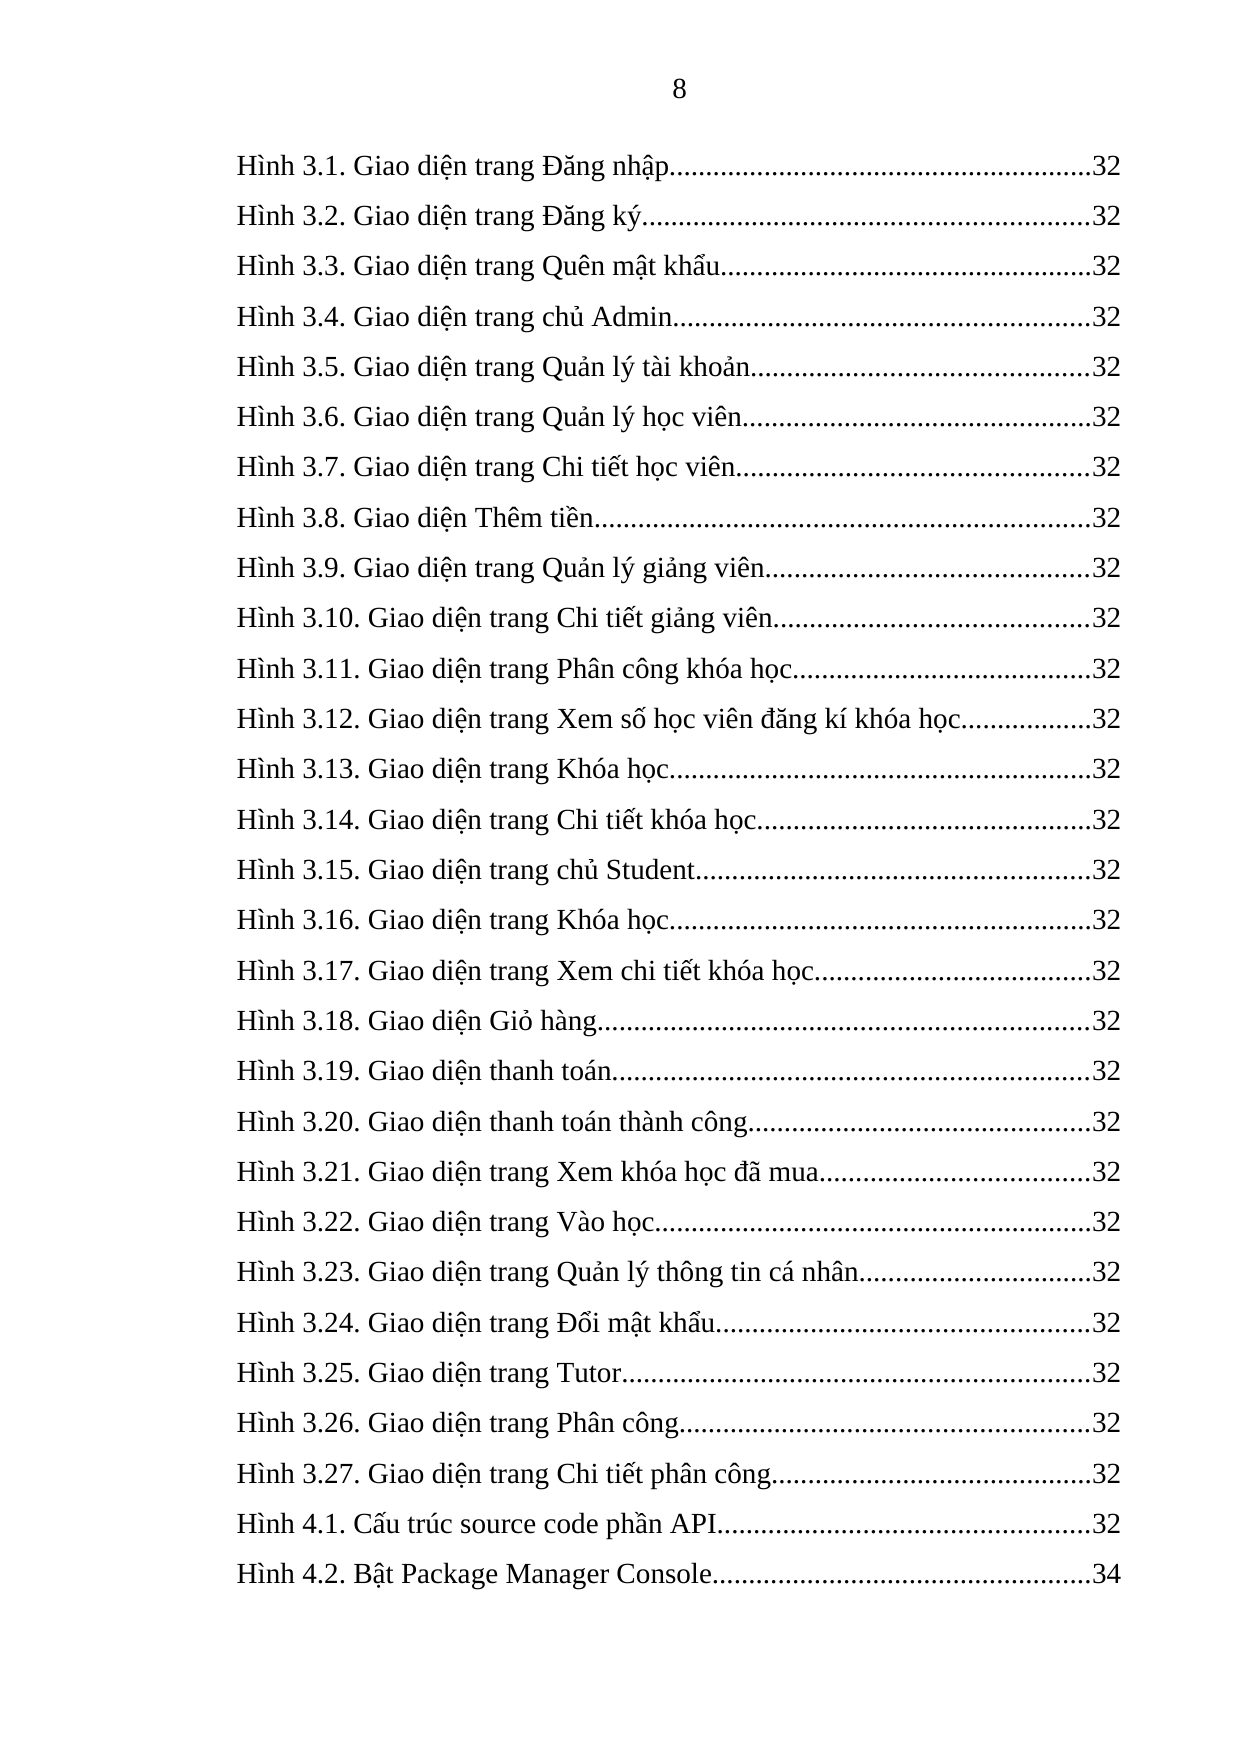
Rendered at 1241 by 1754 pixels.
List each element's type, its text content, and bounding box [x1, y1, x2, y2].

text Hình 3.11. Giao diện trang Phân công khóa học 32 [207, 651, 1122, 684]
text Hình 3.19. Giao diện thanh toán 32 [207, 1053, 1122, 1087]
text Hình 3.24. Giao diện trang Đổi mật khẩu 32 [207, 1305, 1122, 1338]
text Hình 3.17. Giao diện trang Xem chi tiết khóa học 32 [207, 953, 1122, 986]
text Hình 3.27. Giao diện trang Chi tiết phân công 32 [207, 1456, 1122, 1489]
text Hình 3.22. Giao diện trang Vào học 32 [207, 1204, 1122, 1238]
text Hình 3.7. Giao diện trang Chi tiết học viên 32 [207, 449, 1122, 483]
text Hình 3.8. Giao diện Thêm tiền 32 [207, 500, 1122, 533]
text Hình 3.16. Giao diện trang Khóa học 32 [207, 902, 1122, 936]
text Hình 3.2. Giao diện trang Đăng ký 32 [207, 198, 1122, 232]
text Hình 3.5. Giao diện trang Quản lý tài khoản 32 [207, 349, 1122, 382]
text Hình 3.3. Giao diện trang Quên mật khẩu 32 [207, 248, 1122, 282]
text Hình 3.10. Giao diện trang Chi tiết giảng viên 32 [207, 601, 1122, 634]
text Hình 3.13. Giao diện trang Khóa học 32 [207, 751, 1122, 785]
text Hình 3.26. Giao diện trang Phân công 32 [207, 1406, 1122, 1439]
text Hình 3.1. Giao diện trang Đăng nhập 32 [207, 148, 1122, 181]
text Hình 3.12. Giao diện trang Xem số học viên đăng kí khóa học 32 [207, 701, 1122, 735]
text Hình 3.15. Giao diện trang chủ Student 32 [207, 852, 1122, 886]
text Hình 3.4. Giao diện trang chủ Admin 32 [207, 299, 1122, 332]
text Hình 4.2. Bật Package Manager Console 34 [207, 1556, 1122, 1590]
text Hình 3.6. Giao diện trang Quản lý học viên 32 [207, 399, 1122, 433]
text Hình 3.18. Giao diện Giỏ hàng 32 [207, 1003, 1122, 1037]
text Hình 3.9. Giao diện trang Quản lý giảng viên 32 [207, 550, 1122, 584]
text Hình 3.14. Giao diện trang Chi tiết khóa học 32 [207, 802, 1122, 835]
text Hình 4.1. Cấu trúc source code phần API 32 [207, 1506, 1122, 1540]
text Hình 3.21. Giao diện trang Xem khóa học đã mua 32 [207, 1154, 1122, 1187]
text Hình 3.20. Giao diện thanh toán thành công 32 [207, 1104, 1122, 1137]
text Hình 3.23. Giao diện trang Quản lý thông tin cá nhân 32 [207, 1254, 1122, 1288]
text Hình 3.25. Giao diện trang Tutor 32 [207, 1355, 1122, 1389]
